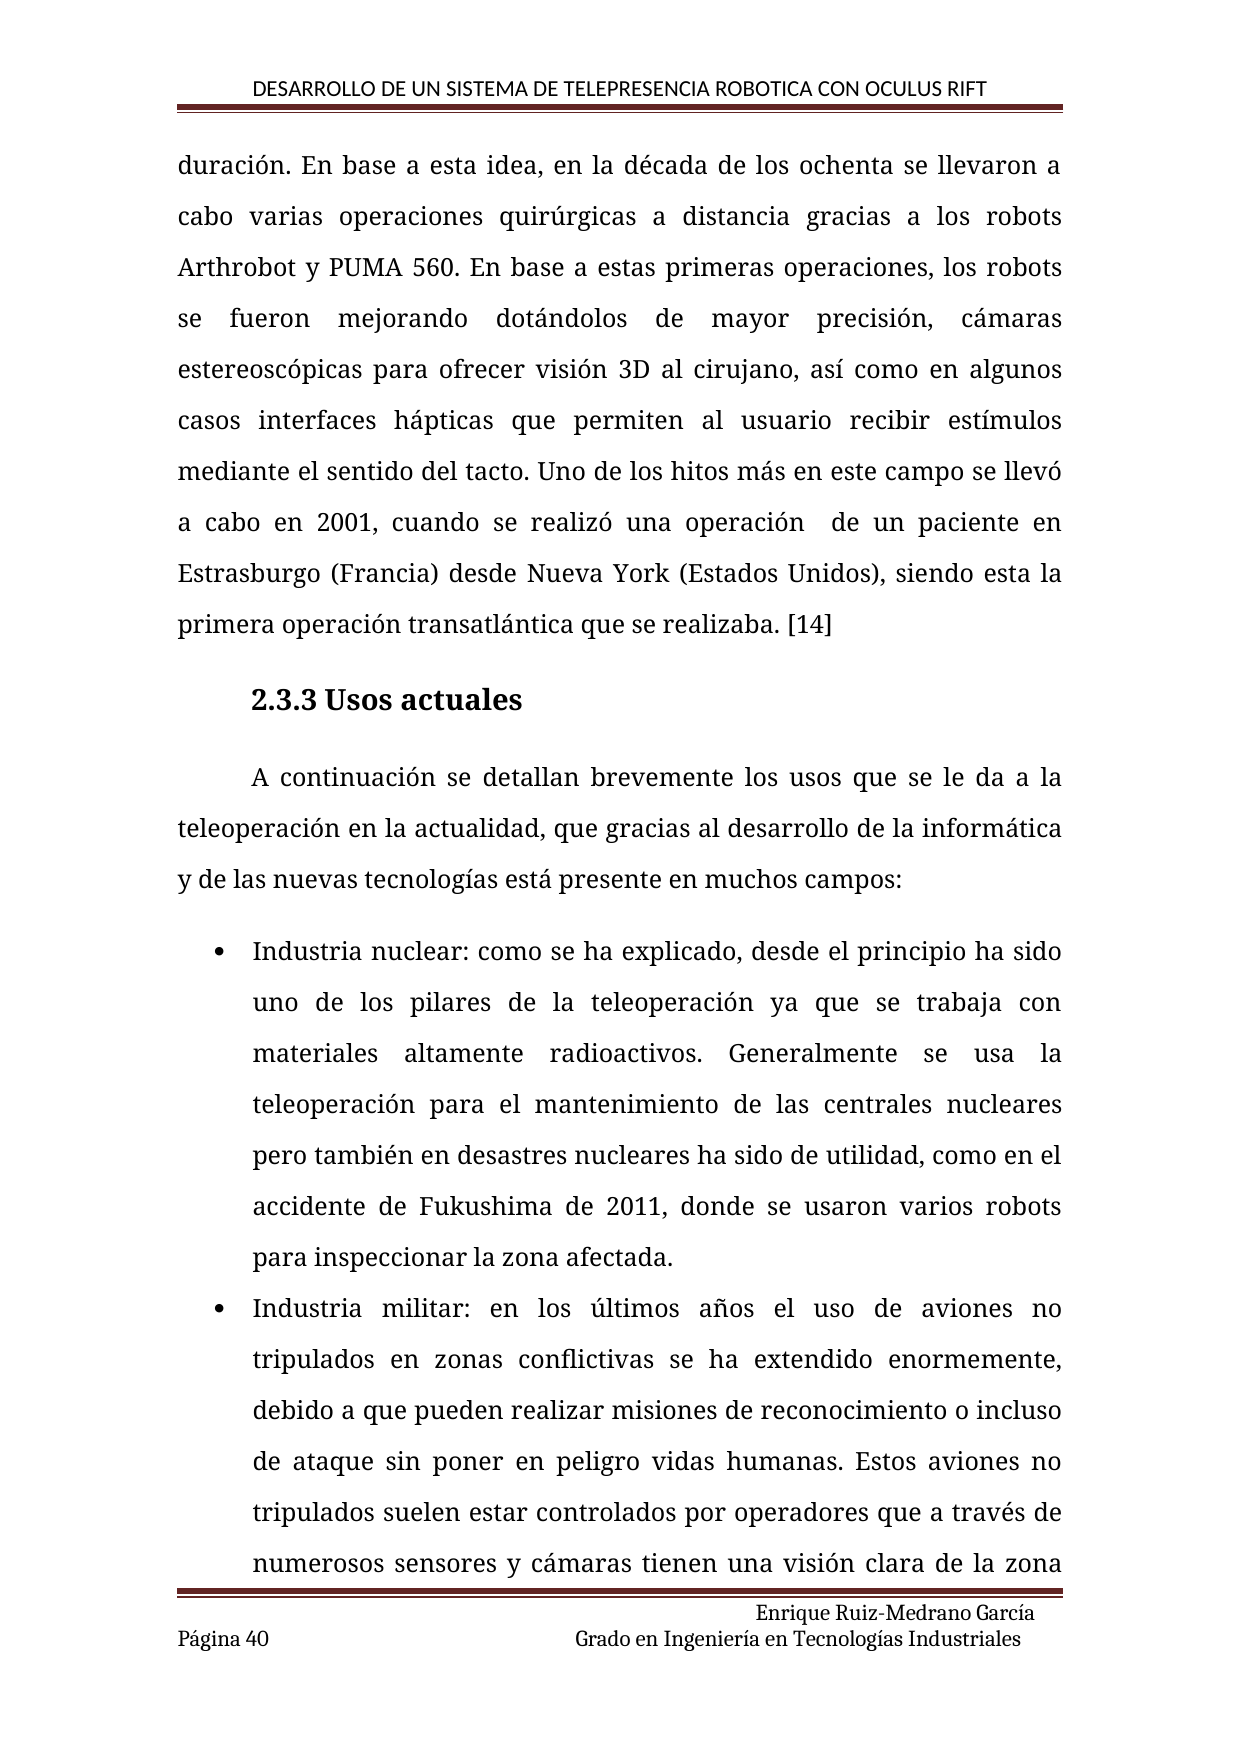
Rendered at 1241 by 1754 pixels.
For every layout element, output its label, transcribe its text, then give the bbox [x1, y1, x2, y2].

list Industria nuclear: como se ha explicado, desde el principio ha sido uno de los pilares de la teleoperación ya que se trabaja con materiales altamente radioactivos. Generalmente se usa la teleoperación para el mantenimiento de las centrales nucleares pero también en desastres nucleares ha sido de utilidad, como en el accidente de Fukushima de 2011, donde se usaron varios robots para inspeccionar la zona afectada. [215, 933, 1063, 1273]
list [215, 1290, 1063, 1580]
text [177, 148, 1063, 641]
text 2.3.3 Usos actuales [177, 679, 1063, 718]
text A continuación se detallan brevemente los usos que se le da a la teleoperación en la actualidad, que gracias al desarrollo de la informática y de las nuevas tecnologías está presente en muchos campos: [177, 759, 1063, 895]
